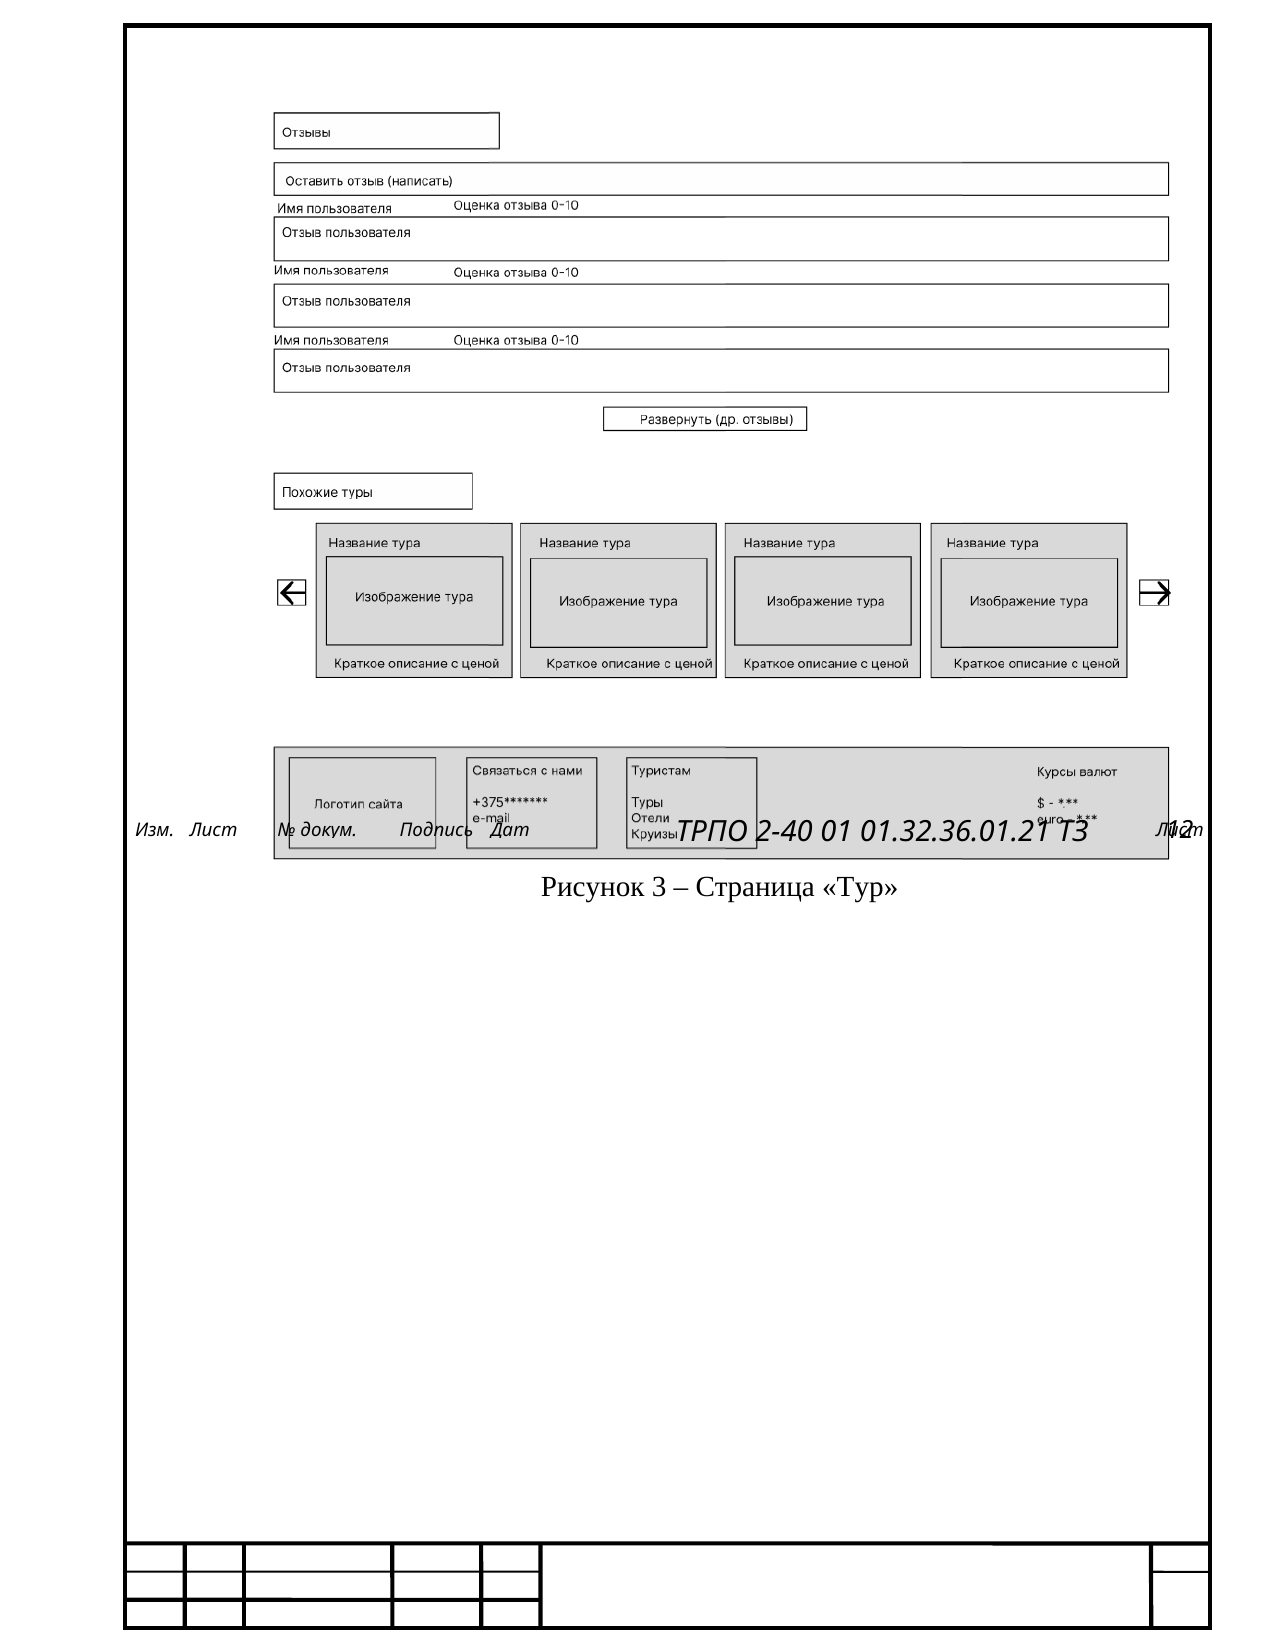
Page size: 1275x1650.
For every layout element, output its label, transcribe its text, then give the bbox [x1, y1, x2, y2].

picture [255, 107, 1184, 867]
text Рисунок 3 – Страница «Тур» [252, 869, 1186, 903]
